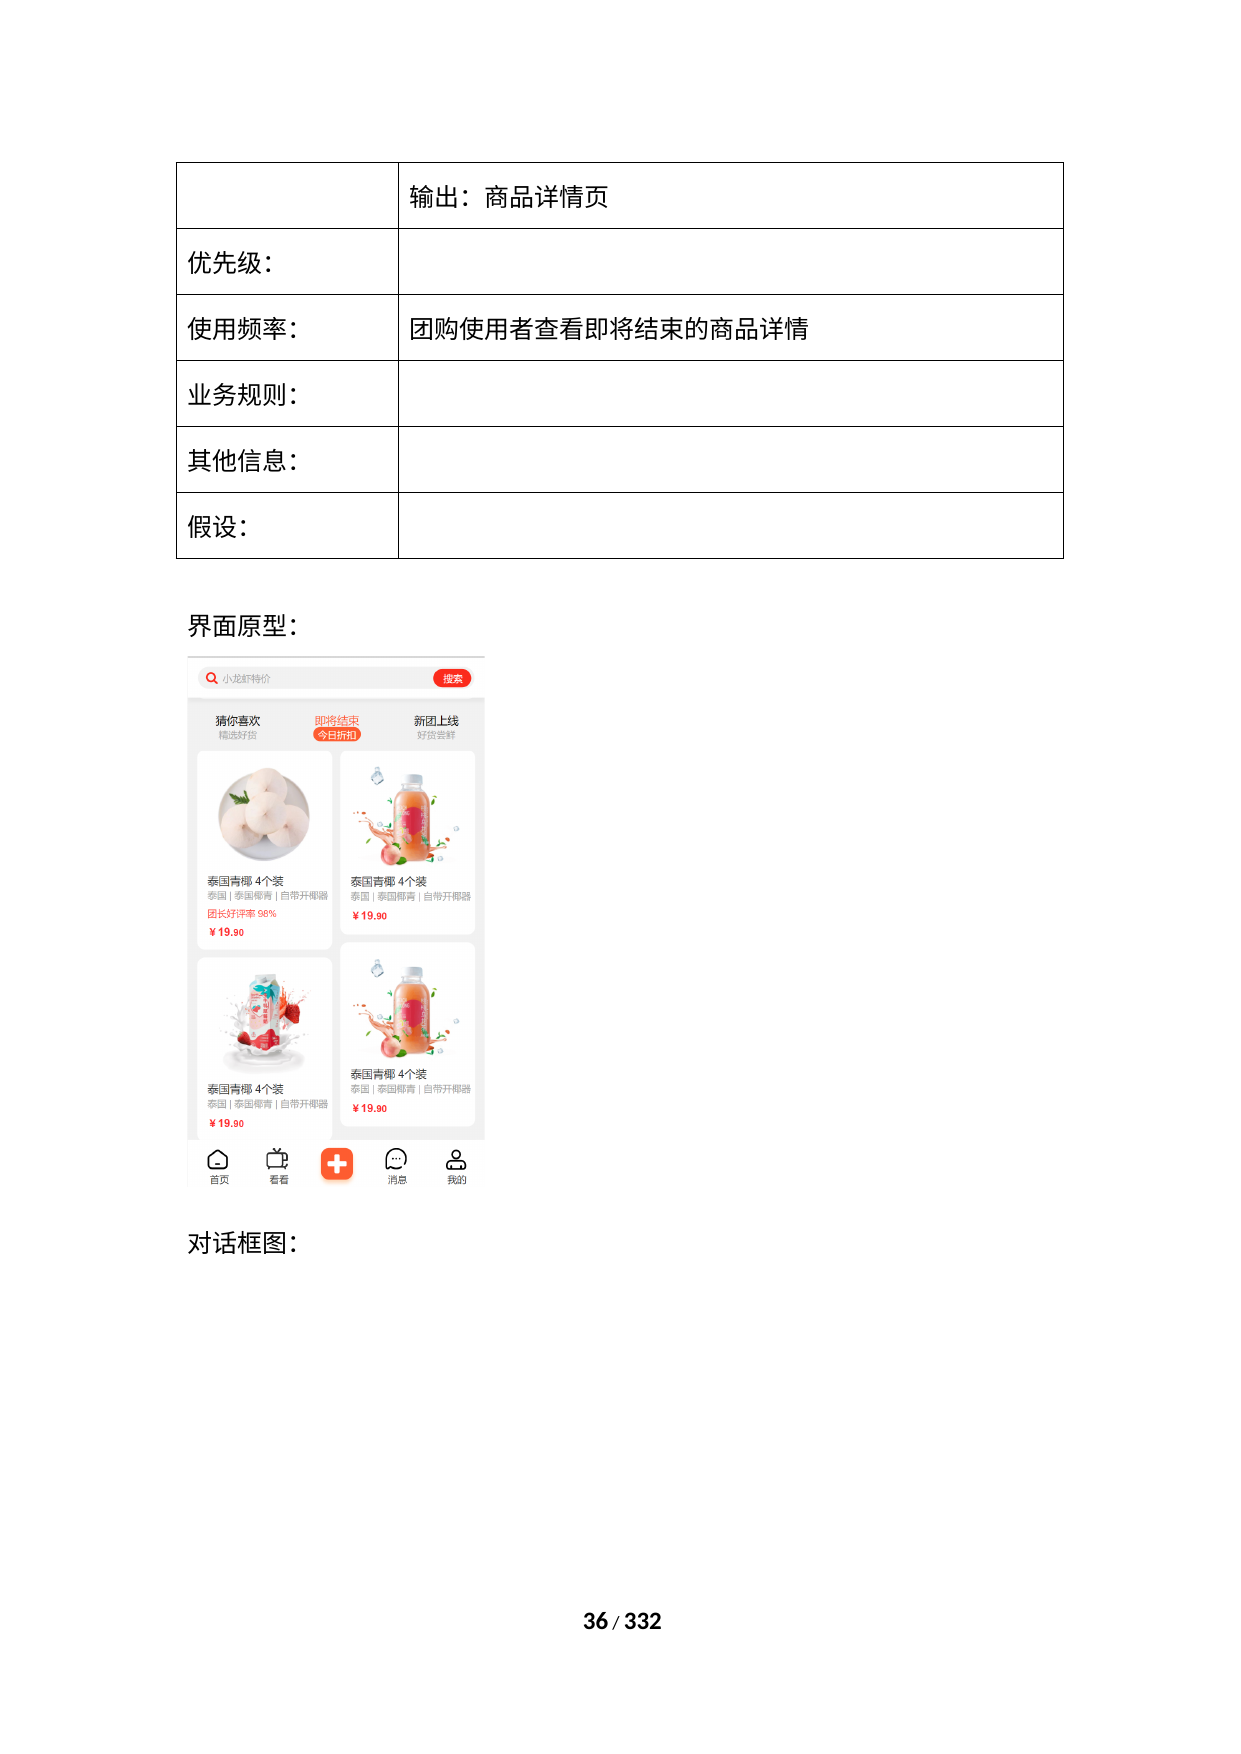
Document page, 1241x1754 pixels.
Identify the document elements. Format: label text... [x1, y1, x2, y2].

text 对话框图： [187, 1209, 1053, 1274]
table_cell [399, 427, 1063, 492]
table_cell 其他信息： [177, 427, 398, 492]
table_cell 业务规则： [177, 361, 398, 426]
text 界面原型： [187, 592, 1053, 657]
table_cell 团购使用者查看即将结束的商品详情 [399, 295, 1063, 360]
table_cell [399, 361, 1063, 426]
table_cell [399, 229, 1063, 294]
table_cell 优先级： [177, 229, 398, 294]
table_cell 假设： [177, 493, 398, 558]
table_cell [399, 493, 1063, 558]
picture [187, 656, 485, 1187]
table_cell 使用频率： [177, 295, 398, 360]
table_cell 输出：商品详情页 [399, 163, 1063, 228]
